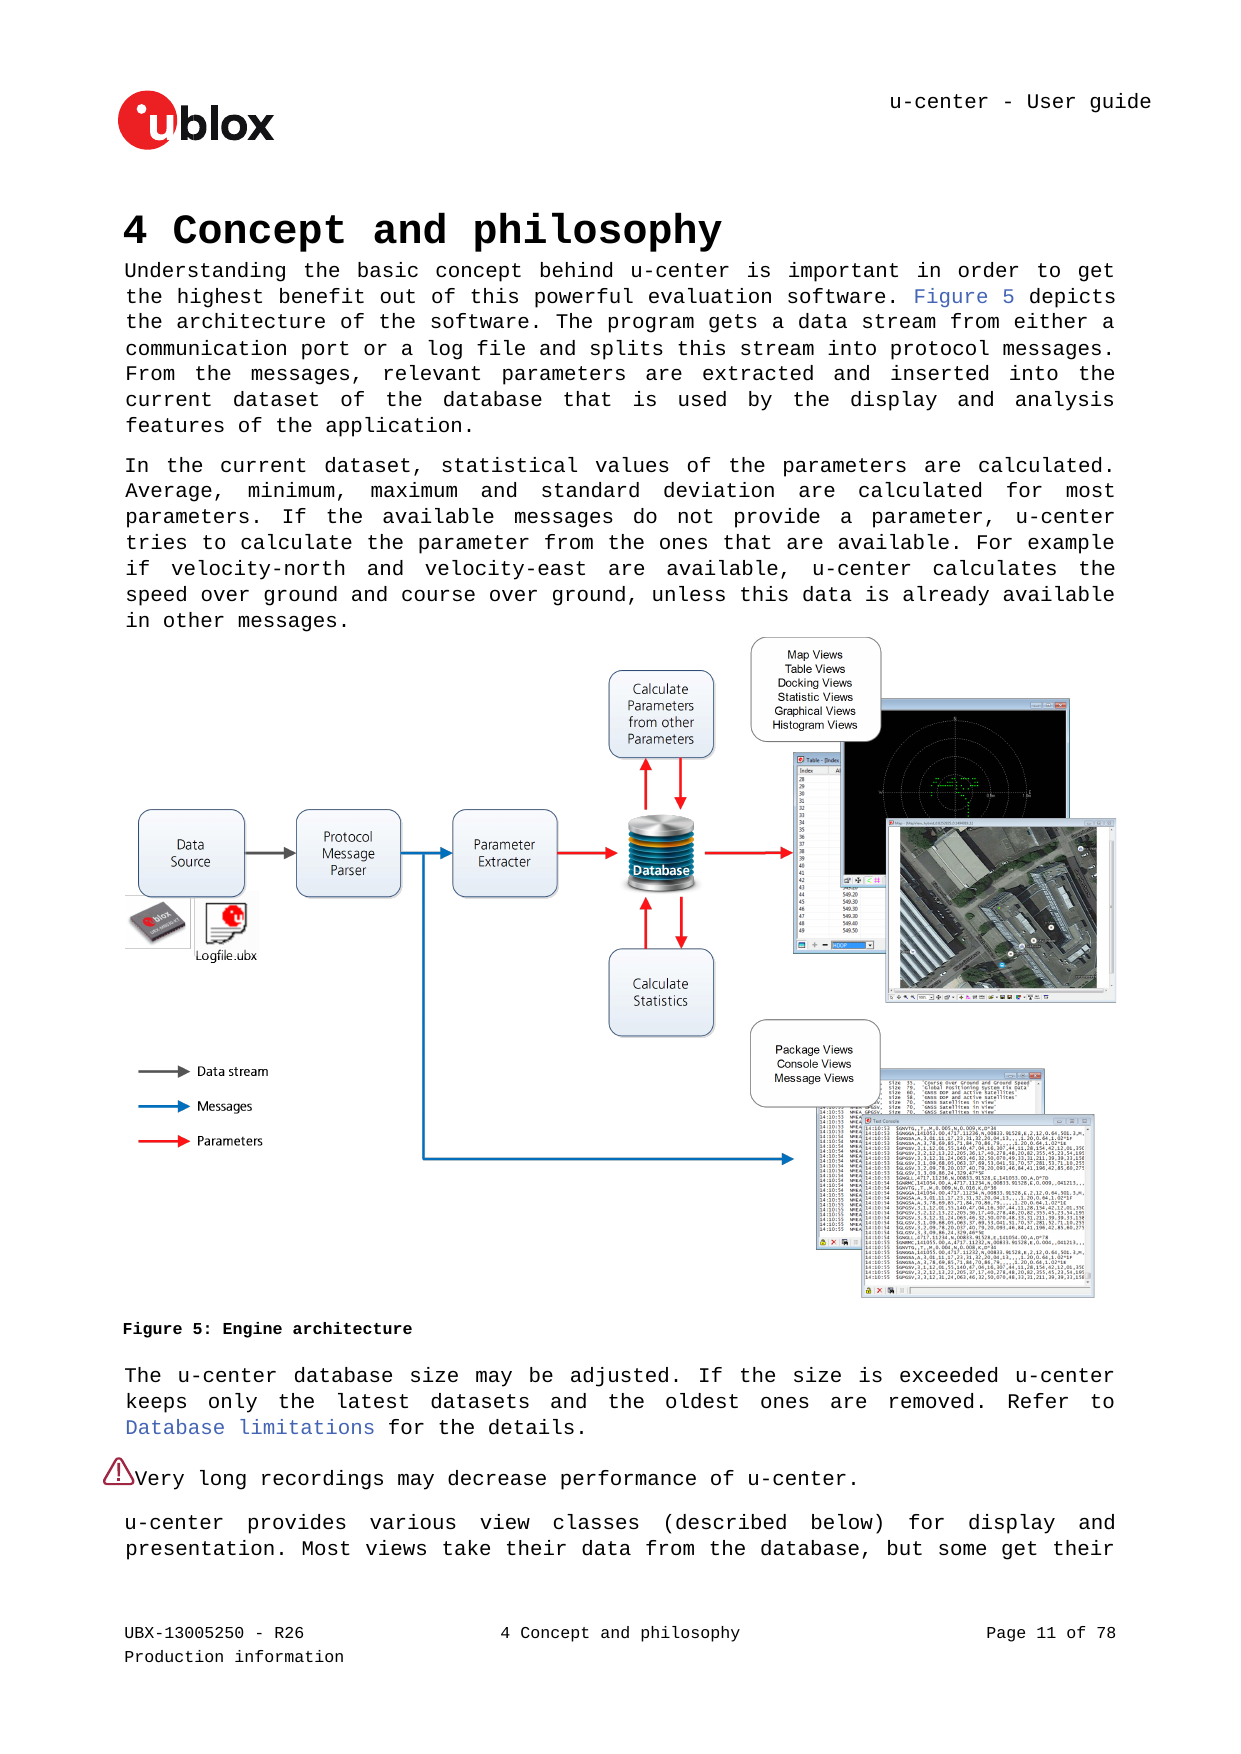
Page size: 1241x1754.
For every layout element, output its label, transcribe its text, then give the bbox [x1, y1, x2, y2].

picture [124, 637, 1117, 1299]
subtitle 4 Concept and philosophy [122, 209, 785, 256]
text Very long recordings may decrease performance of u-center. [103, 1457, 1116, 1491]
text The u-center database size may be adjusted. If the size is exceeded u-center keeps only the latest datasets and the oldest ones are removed. Refer to Database limitations for the details. [124, 1365, 1116, 1441]
text Figure 5: Engine architecture [122, 1321, 1116, 1339]
text In the current dataset, statistical values of the parameters are calculated. Average, minimum, maximum and standard deviation are calculated for most parameters. If the available messages do not provide a parameter, u-center tries to calculate the parameter from the ones that are available. For example if velocity-north and velocity-east are available, u-center calculates the speed over ground and course over ground, unless this data is already available in other messages. [124, 454, 1116, 634]
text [124, 1512, 1116, 1562]
text Understanding the basic concept behind u-center is important in order to get the highest benefit out of this powerful evaluation software. Figure 5 depicts the architecture of the software. The program gets a data stream from either a communication port or a log file and splits this stream into protocol messages. From the messages, relevant parameters are extracted and inserted into the current dataset of the database that is used by the display and analysis features of the application. [124, 260, 1116, 439]
